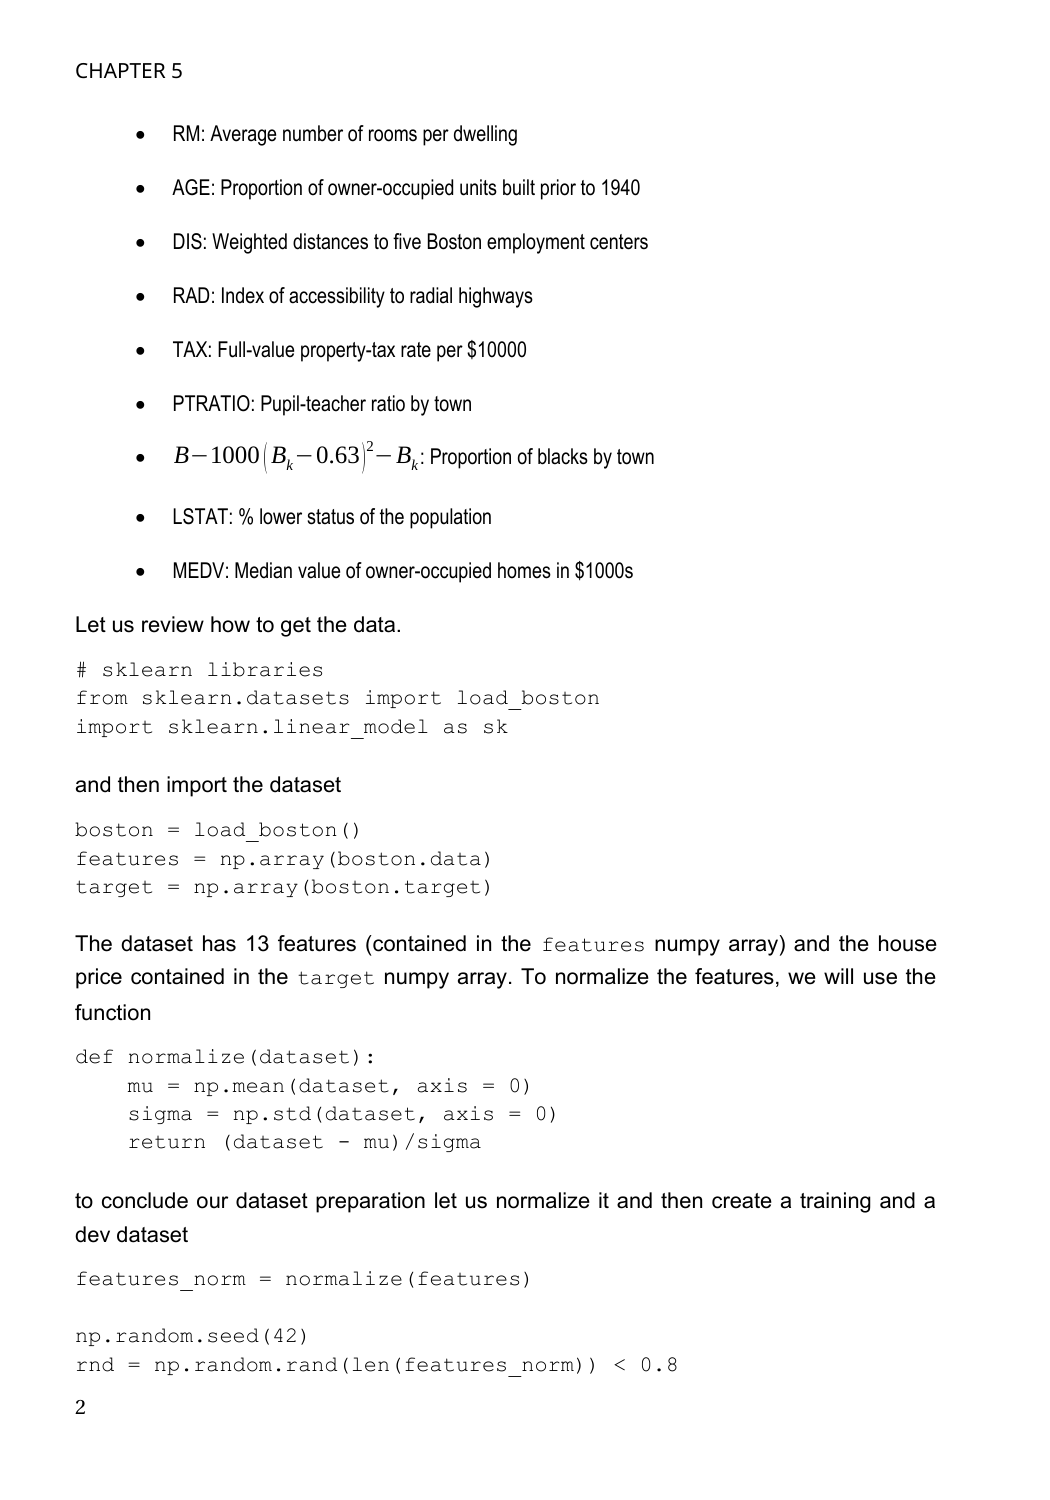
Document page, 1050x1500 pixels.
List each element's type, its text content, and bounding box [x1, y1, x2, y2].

text The dataset has 13 features (contained in the features numpy array) and the house price contained in the target numpy array. To normalize the features, we will use the function [75, 924, 937, 1024]
text PTRATIO: Pupil-teacher ratio by town [135, 383, 848, 417]
text MEDV: Median value of owner-occupied homes in $1000s [135, 550, 848, 583]
text to conclude our dataset preparation let us normalize it and then create a training and a dev dataset [75, 1180, 937, 1247]
text features_norm = normalize(features) [75, 1267, 937, 1292]
text : Proportion of blacks by town [135, 437, 848, 475]
text LSTAT: % lower status of the population [135, 496, 848, 529]
text # sklearn libraries [75, 658, 937, 683]
text and then import the dataset [75, 764, 937, 798]
text import sklearn.linear_model as sk [75, 715, 937, 740]
text Let us review how to get the data. [75, 604, 937, 637]
text np.random.seed(42) [75, 1324, 937, 1349]
text from sklearn.datasets import load_boston [75, 687, 937, 711]
text target = np.array(boston.target) [75, 875, 937, 900]
text rnd = np.random.rand(len(features_norm)) < 0.8 [75, 1353, 937, 1378]
text RAD: Index of accessibility to radial highways [135, 275, 848, 308]
text sigma = np.std(dataset, axis = 0) [75, 1102, 937, 1127]
text DIS: Weighted distances to five Boston employment centers [135, 221, 848, 254]
text AGE: Proportion of owner-occupied units built prior to 1940 [135, 167, 848, 200]
text return (dataset - mu)/sigma [75, 1131, 937, 1156]
text features = np.array(boston.data) [75, 847, 937, 872]
text mu = np.mean(dataset, axis = 0) [75, 1074, 937, 1099]
text def normalize(dataset): [75, 1045, 937, 1070]
text boston = load_boston() [75, 818, 937, 843]
text RM: Average number of rooms per dwelling [135, 112, 848, 146]
text TAX: Full-value property-tax rate per $10000 [135, 329, 848, 362]
